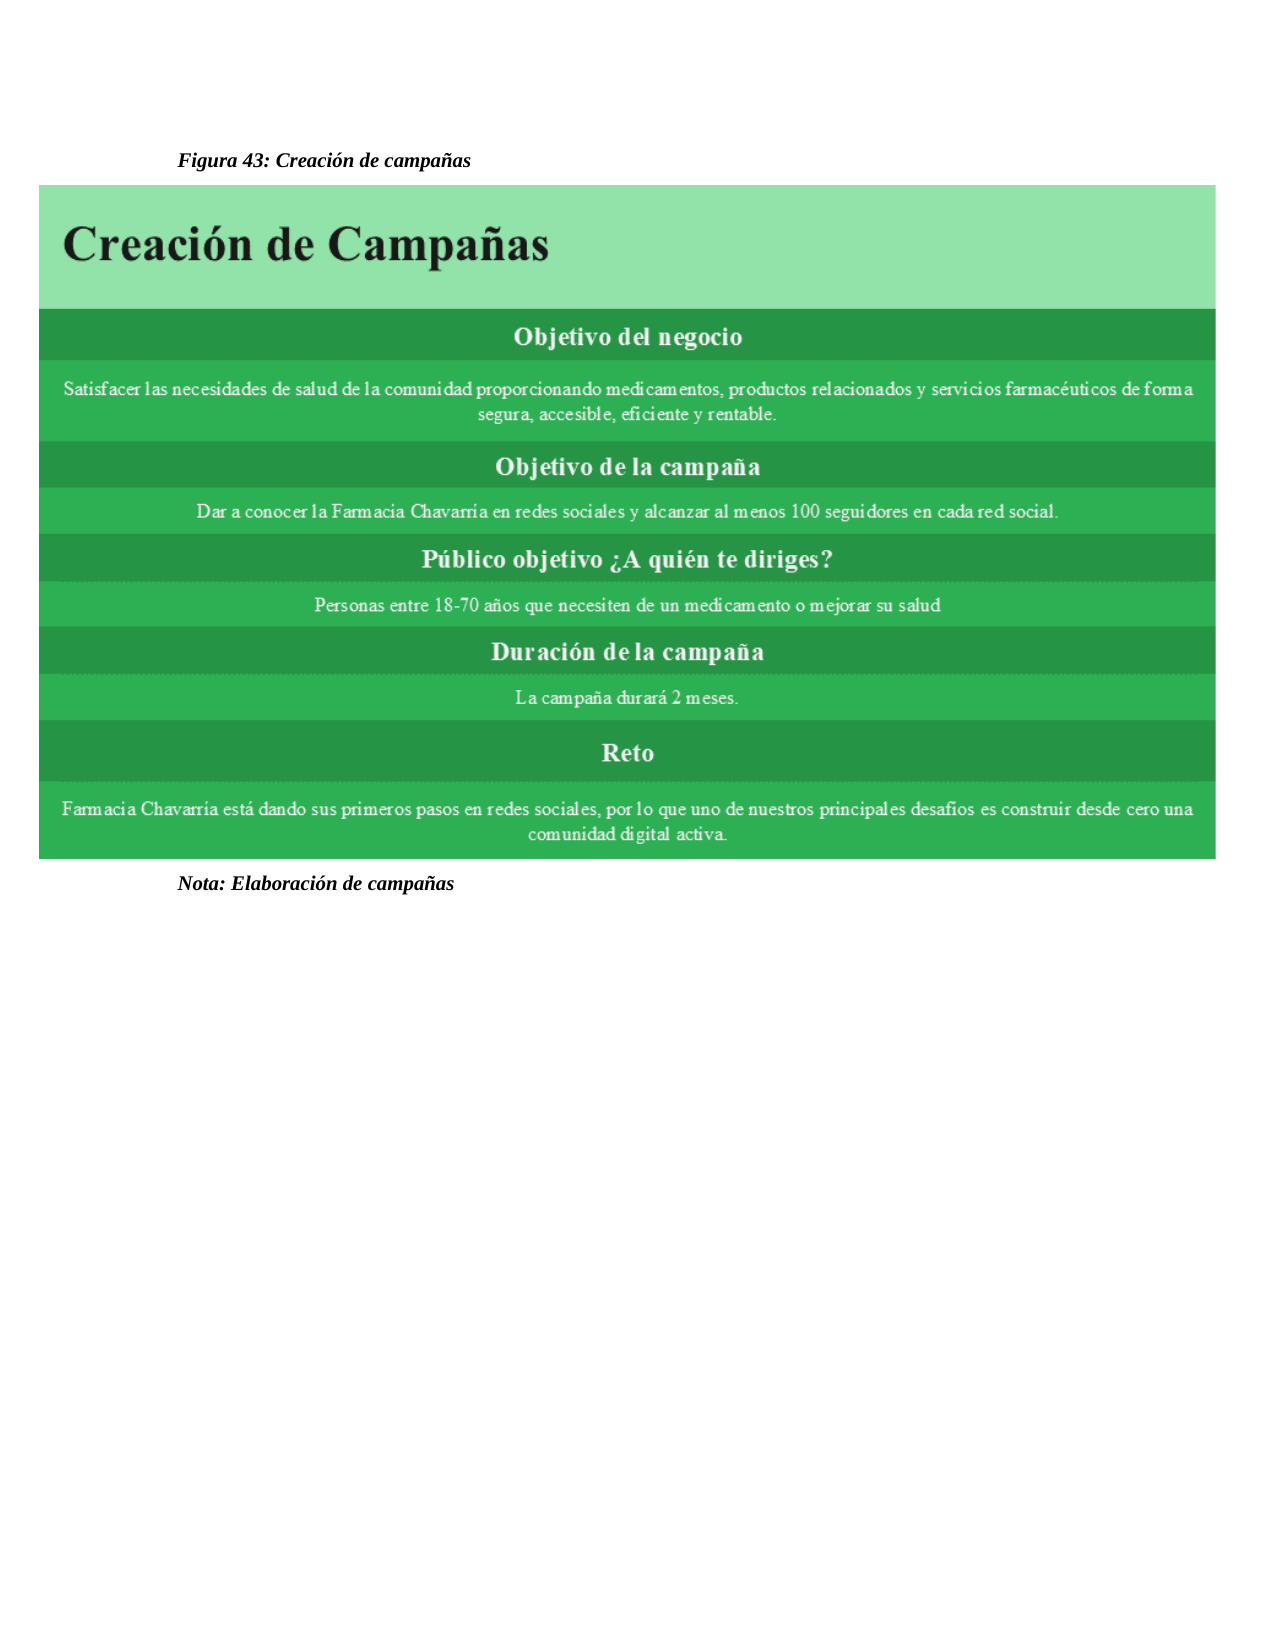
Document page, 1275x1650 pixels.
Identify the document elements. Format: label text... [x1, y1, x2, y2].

text Figura 43: Creación de campañas [177, 148, 1098, 172]
text Nota: Elaboración de campañas [177, 859, 1098, 895]
picture [39, 185, 1216, 859]
